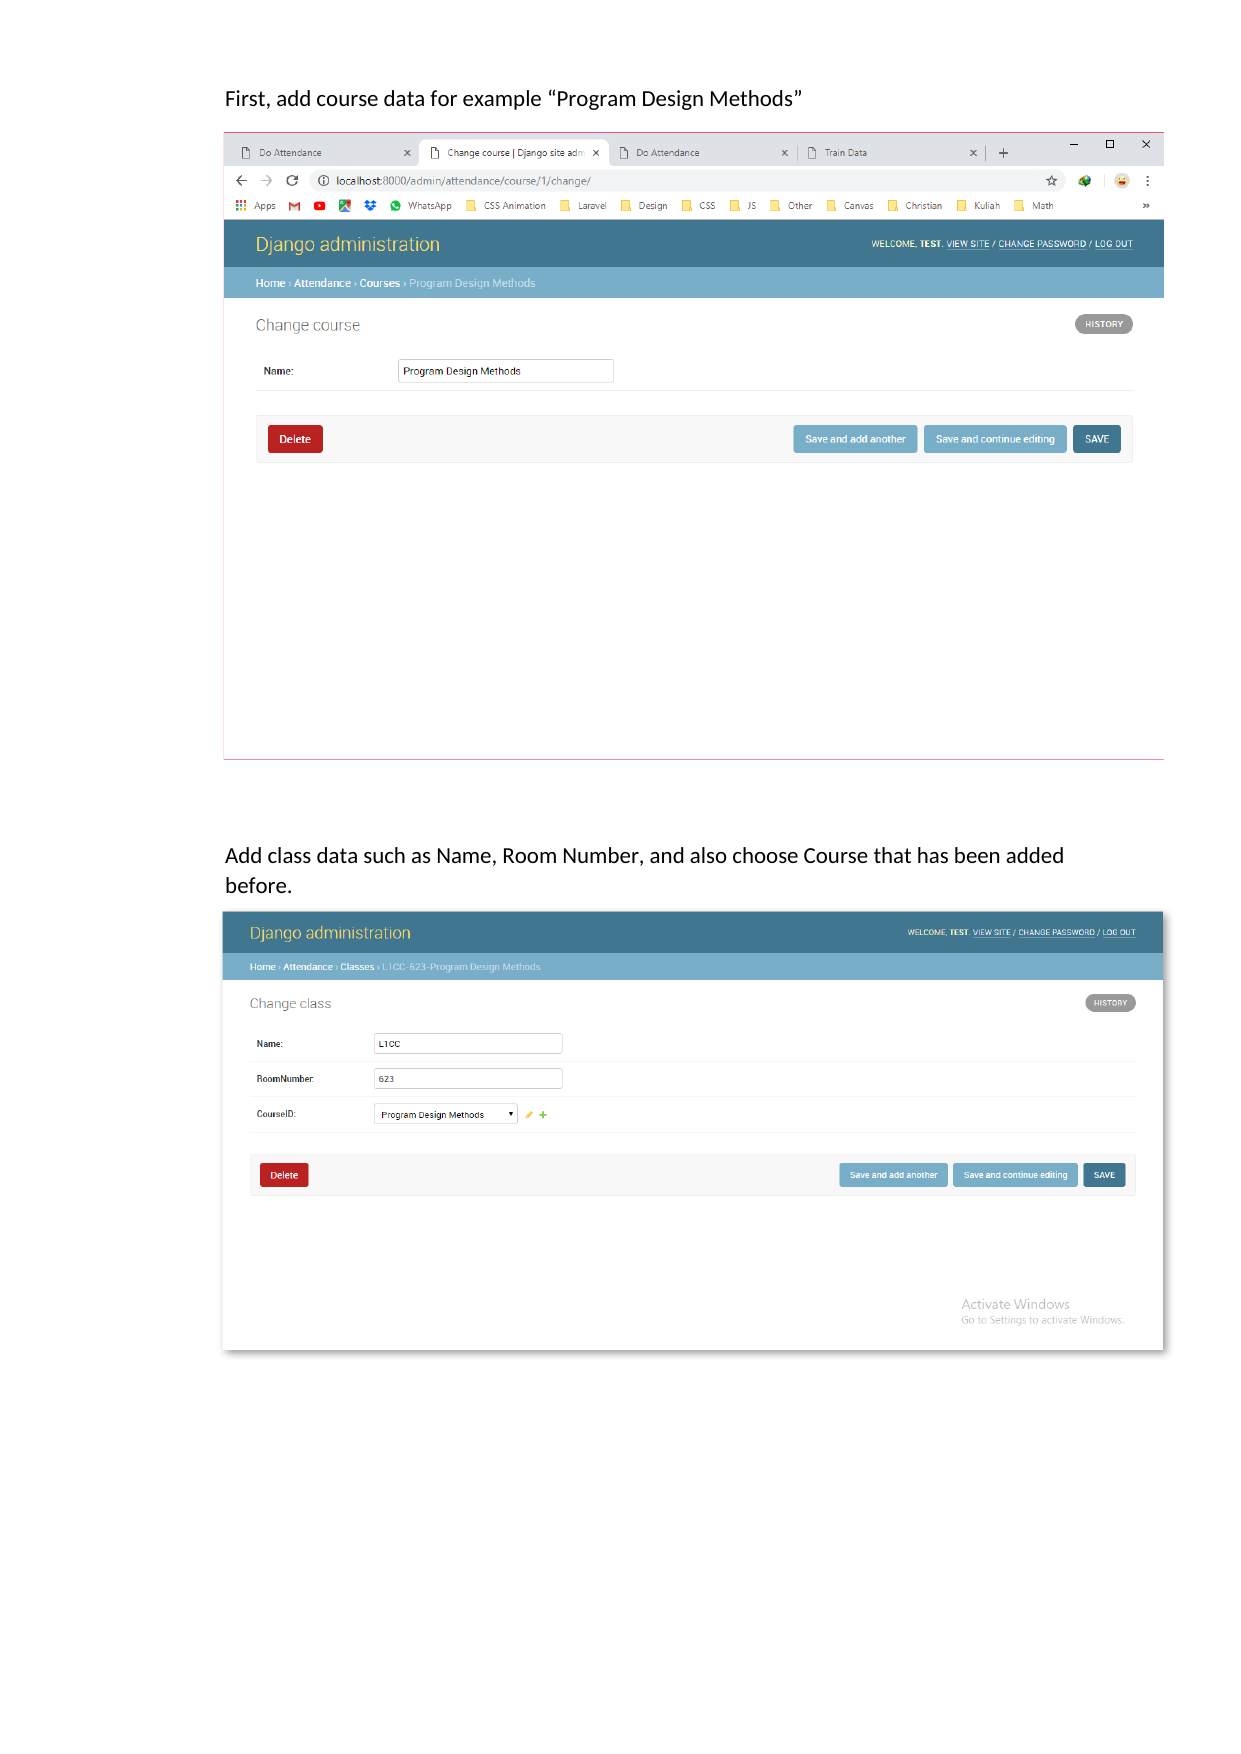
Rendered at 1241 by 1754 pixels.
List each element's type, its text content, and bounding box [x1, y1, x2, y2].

picture [223, 132, 1164, 760]
text First, add course data for example “Program Design Methods” [150, 84, 1090, 112]
picture [222, 911, 1163, 1350]
list Add class data such as Name, Room Number, and also choose Course that has been added before. [225, 841, 1090, 899]
